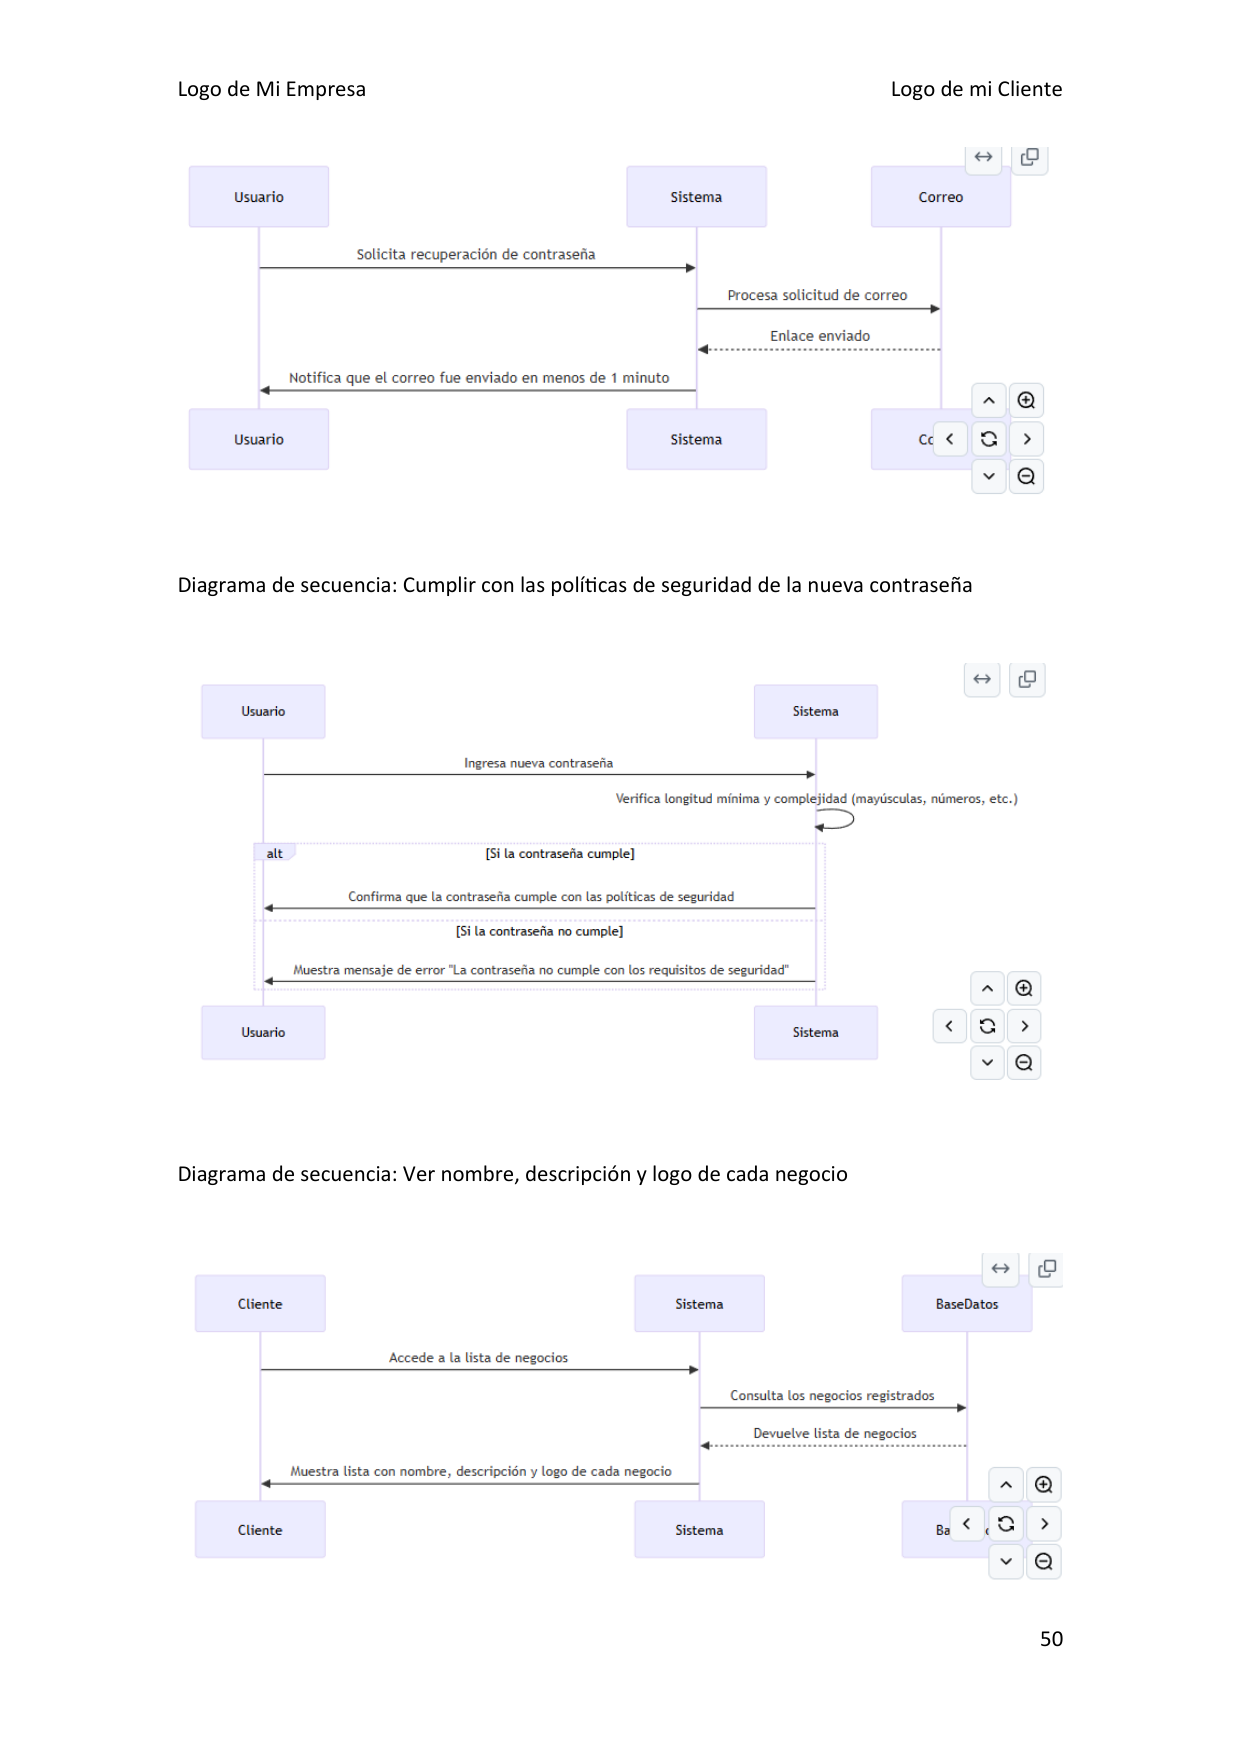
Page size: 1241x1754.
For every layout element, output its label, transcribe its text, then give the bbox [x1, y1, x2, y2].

text Diagrama de secuencia: Ver nombre, descripción y logo de cada negocio [177, 1159, 1063, 1187]
picture [177, 663, 1063, 1094]
picture [177, 1253, 1063, 1594]
picture [177, 147, 1063, 504]
text Diagrama de secuencia: Cumplir con las políticas de seguridad de la nueva contraseña [177, 570, 1063, 598]
